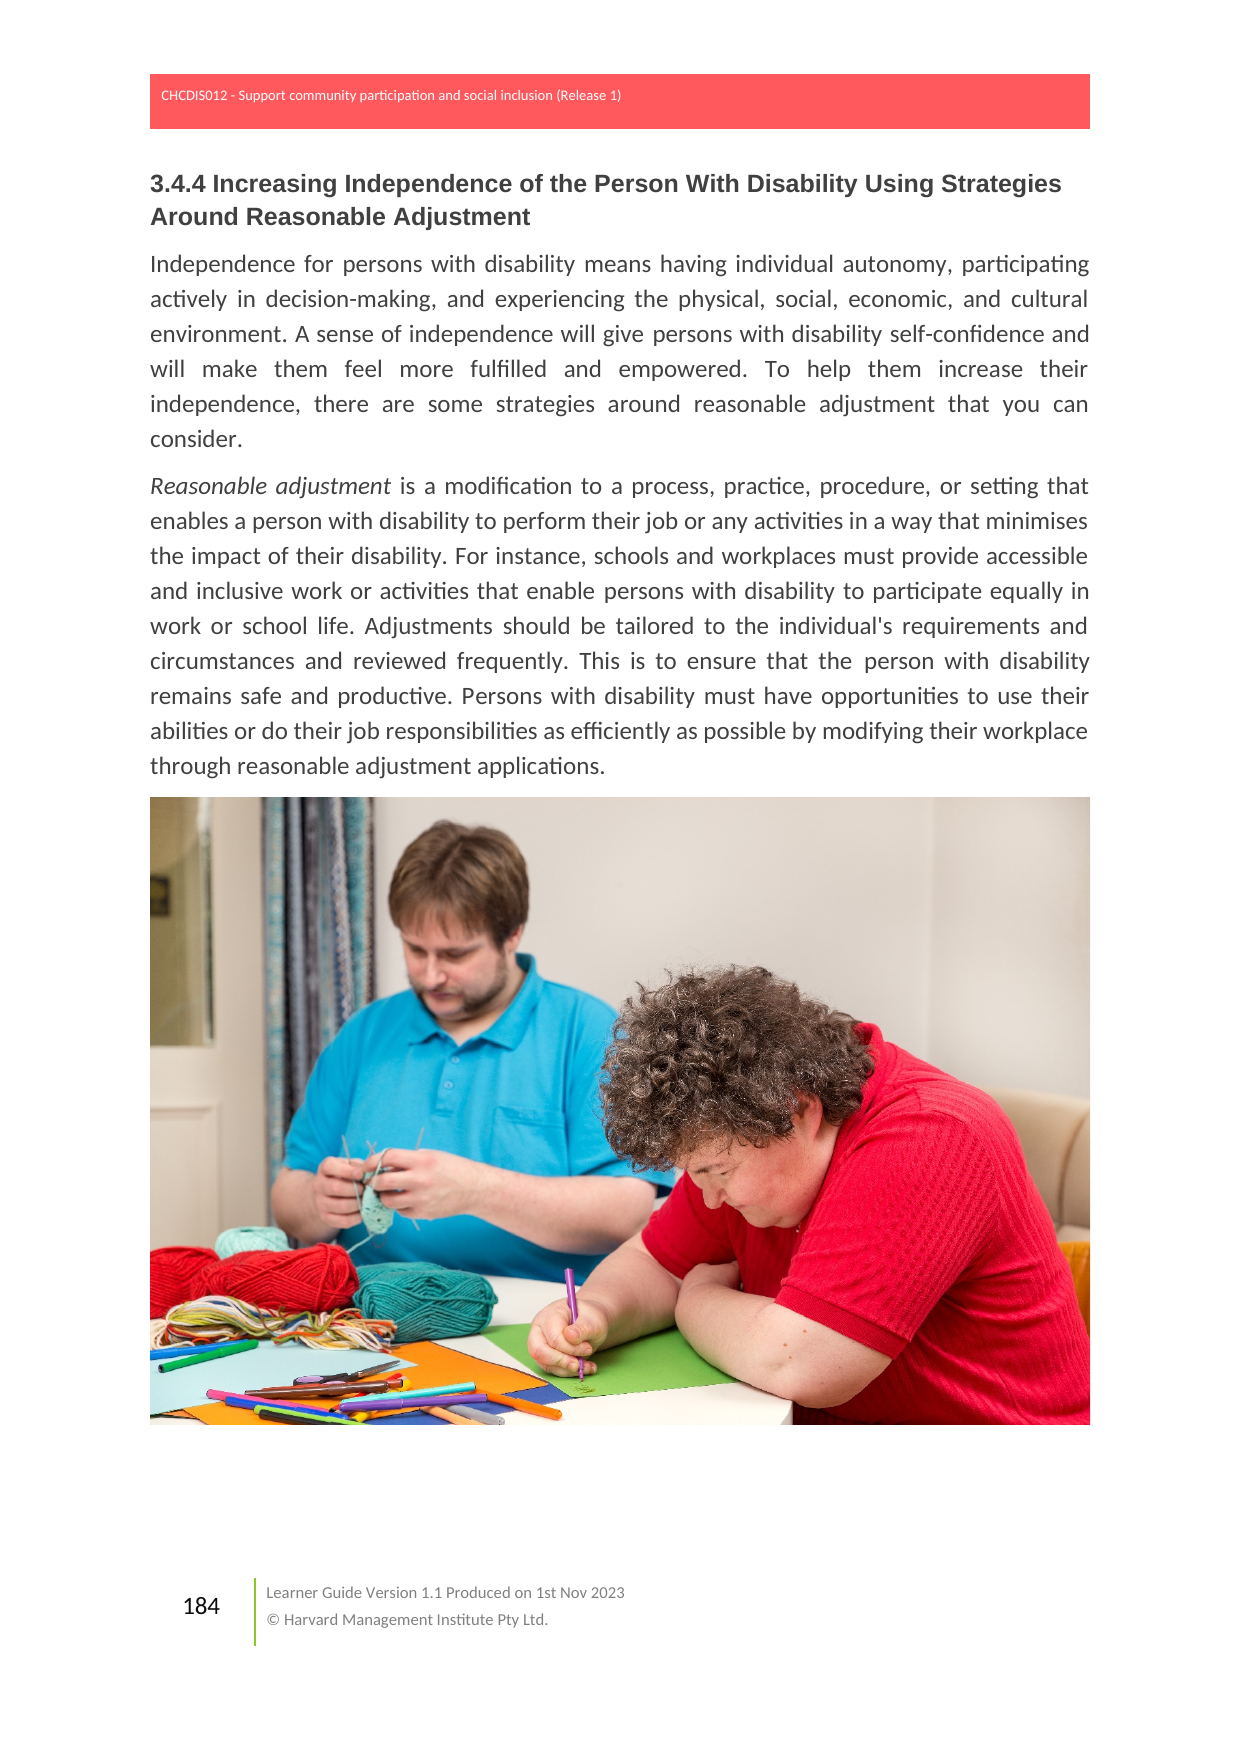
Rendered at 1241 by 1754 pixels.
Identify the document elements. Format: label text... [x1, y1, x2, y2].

picture [150, 797, 1091, 1425]
text Reasonable adjustment is a modification to a process, practice, procedure, or setting that enables a person with disability to perform their job or any activities in a way that minimises the impact of their disability. For instance, schools and workplaces must provide accessible and inclusive work or activities that enable persons with disability to participate equally in work or school life. Adjustments should be tailored to the individual's requirements and circumstances and reviewed frequently. This is to ensure that the person with disability remains safe and productive. Persons with disability must have opportunities to use their abilities or do their job responsibilities as efficiently as possible by modifying their workplace through reasonable adjustment applications. [150, 470, 1090, 781]
subtitle 3.4.4 Increasing Independence of the Person With Disability Using Strategies Around Reasonable Adjustment [150, 169, 1090, 231]
text Independence for persons with disability means having individual autonomy, participating actively in decision-making, and experiencing the physical, social, economic, and cultural environment. A sense of independence will give persons with disability self-confidence and will make them feel more fulfilled and empowered. To help them increase their independence, there are some strategies around reasonable adjustment that you can consider. [150, 248, 1090, 453]
